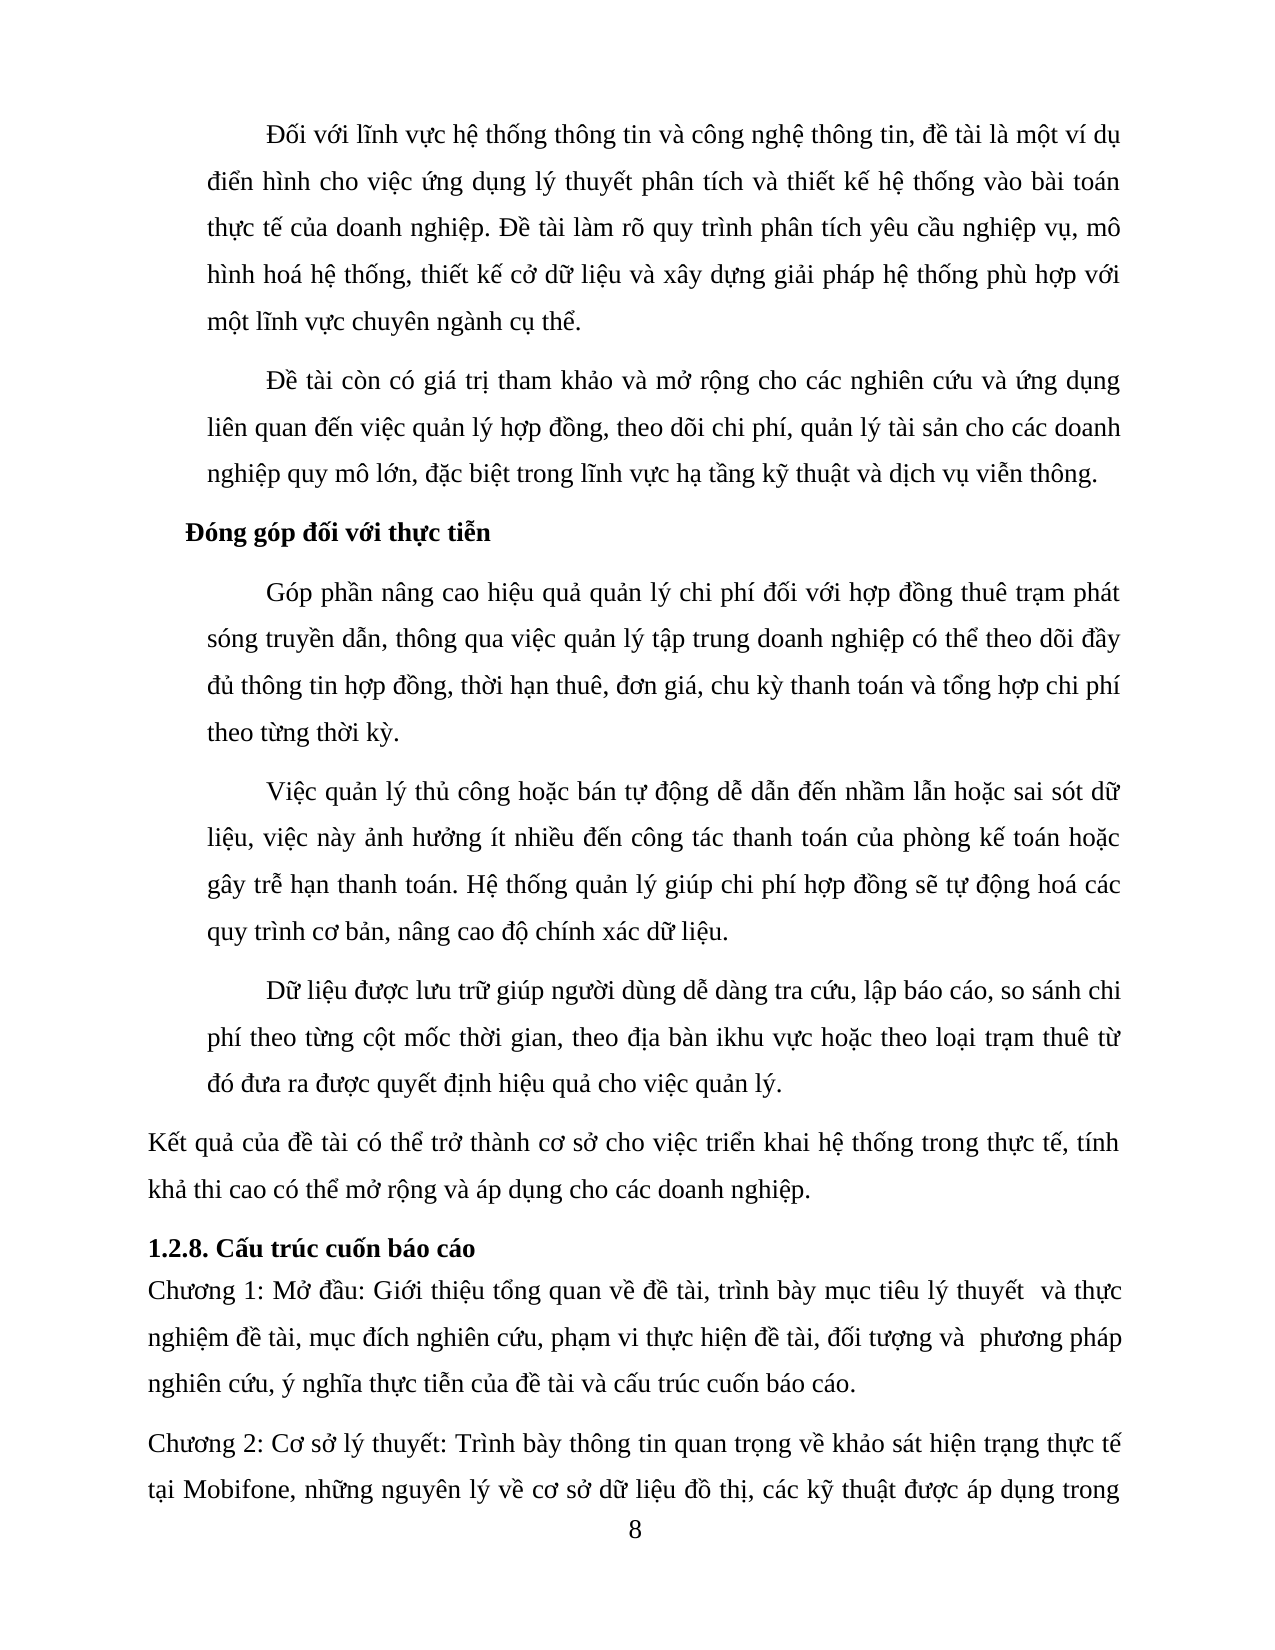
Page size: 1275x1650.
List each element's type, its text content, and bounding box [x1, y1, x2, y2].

subtitle 1.2.8. Cấu trúc cuốn báo cáo [148, 1232, 1122, 1263]
text Dữ liệu được lưu trữ giúp người dùng dễ dàng tra cứu, lập báo cáo, so sánh chi phí theo từng cột mốc thời gian, theo địa bàn ikhu vực hoặc theo loại trạm thuê từ đó đưa ra được quyết định hiệu quả cho việc quản lý. [207, 974, 1122, 1098]
text Đóng góp đối với thực tiễn [185, 516, 1122, 548]
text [148, 1427, 1122, 1504]
text Việc quản lý thủ công hoặc bán tự động dễ dẫn đến nhầm lẫn hoặc sai sót dữ liệu, việc này ảnh hưởng ít nhiều đến công tác thanh toán của phòng kế toán hoặc gây trễ hạn thanh toán. Hệ thống quản lý giúp chi phí hợp đồng sẽ tự động hoá các quy trình cơ bản, nâng cao độ chính xác dữ liệu. [207, 775, 1122, 946]
text Đề tài còn có giá trị tham khảo và mở rộng cho các nghiên cứu và ứng dụng liên quan đến việc quản lý hợp đồng, theo dõi chi phí, quản lý tài sản cho các doanh nghiệp quy mô lớn, đặc biệt trong lĩnh vực hạ tầng kỹ thuật và dịch vụ viễn thông. [207, 364, 1122, 488]
text Góp phần nâng cao hiệu quả quản lý chi phí đối với hợp đồng thuê trạm phát sóng truyền dẫn, thông qua việc quản lý tập trung doanh nghiệp có thể theo dõi đầy đủ thông tin hợp đồng, thời hạn thuê, đơn giá, chu kỳ thanh toán và tổng hợp chi phí theo từng thời kỳ. [207, 576, 1122, 747]
text Chương 1: Mở đầu: Giới thiệu tổng quan về đề tài, trình bày mục tiêu lý thuyết và thực nghiệm đề tài, mục đích nghiên cứu, phạm vi thực hiện đề tài, đối tượng và phương pháp nghiên cứu, ý nghĩa thực tiễn của đề tài và cấu trúc cuốn báo cáo. [148, 1274, 1122, 1399]
text Đối với lĩnh vực hệ thống thông tin và công nghệ thông tin, đề tài là một ví dụ điển hình cho việc ứng dụng lý thuyết phân tích và thiết kế hệ thống vào bài toán thực tế của doanh nghiệp. Đề tài làm rõ quy trình phân tích yêu cầu nghiệp vụ, mô hình hoá hệ thống, thiết kế cở dữ liệu và xây dựng giải pháp hệ thống phù hợp với một lĩnh vực chuyên ngành cụ thể. [207, 118, 1122, 336]
text Kết quả của đề tài có thể trở thành cơ sở cho việc triển khai hệ thống trong thực tế, tính khả thi cao có thể mở rộng và áp dụng cho các doanh nghiệp. [148, 1126, 1122, 1204]
